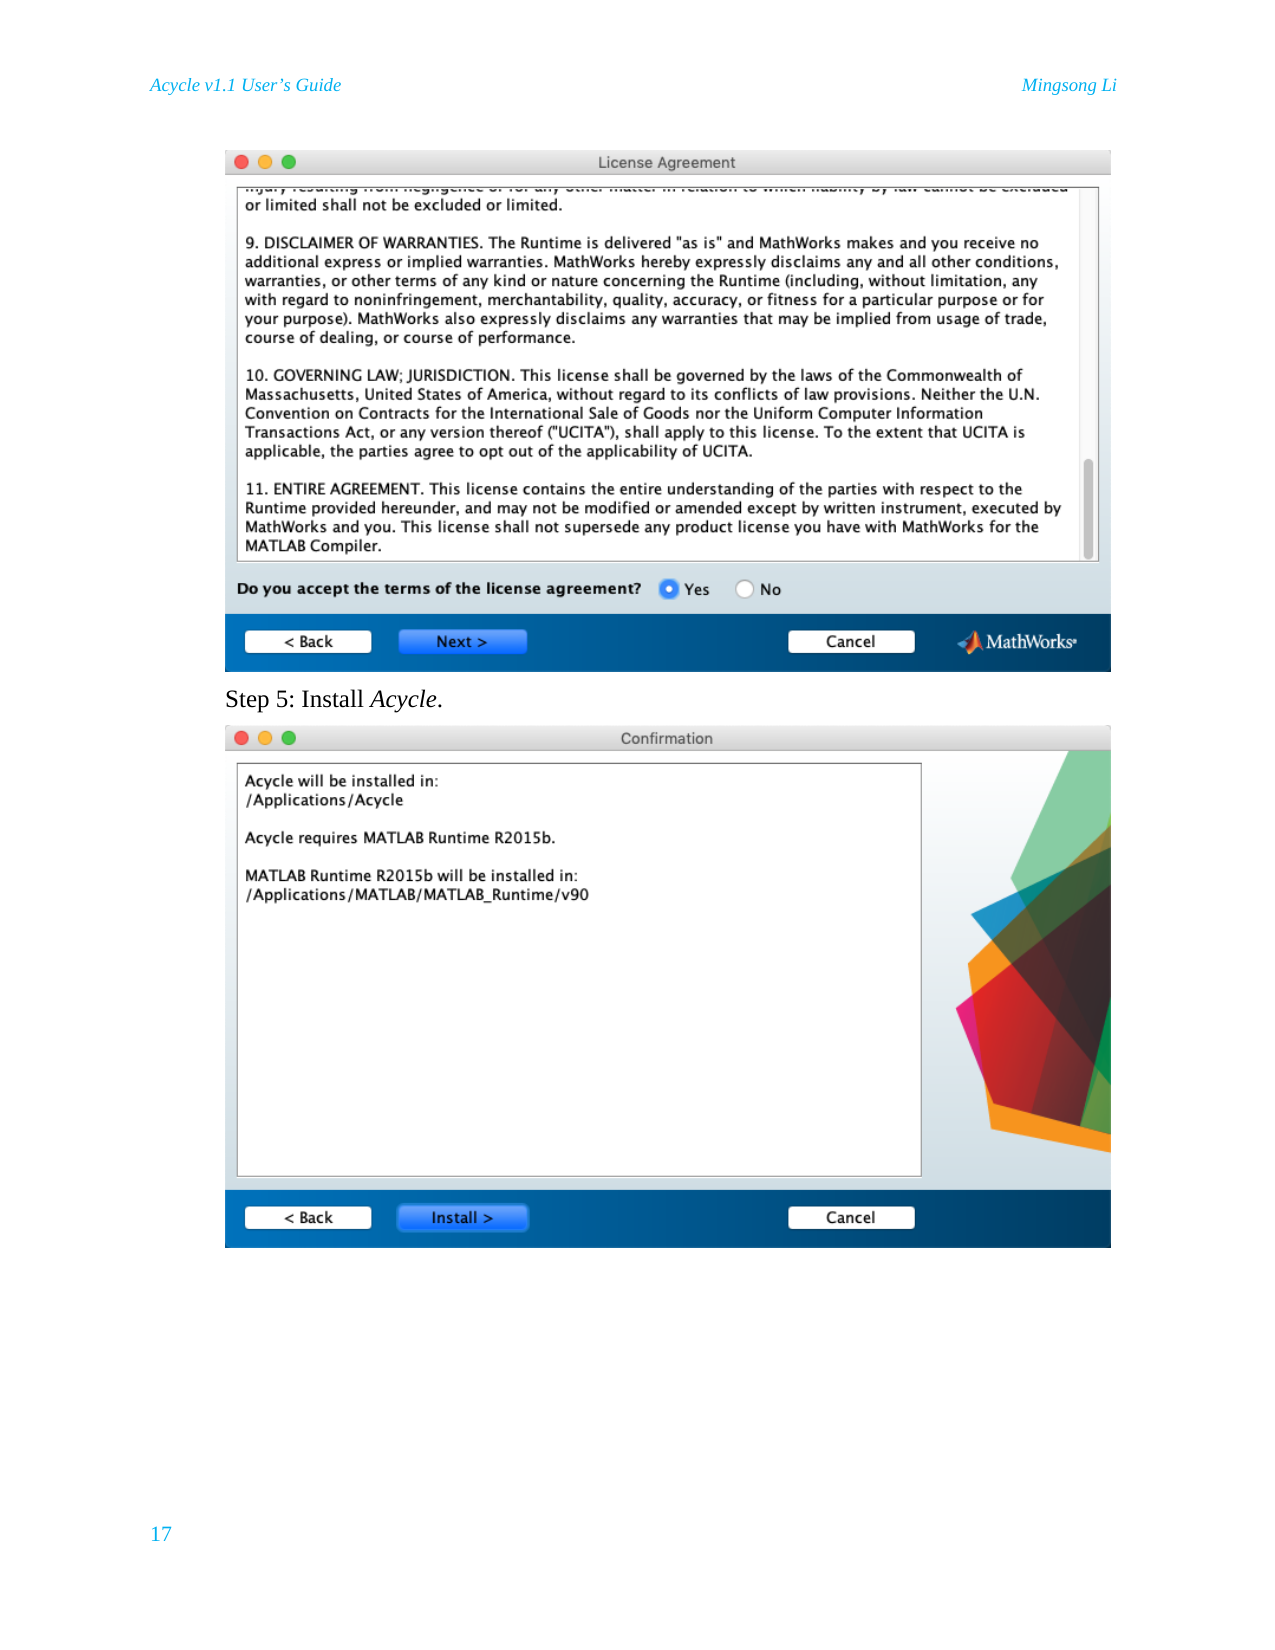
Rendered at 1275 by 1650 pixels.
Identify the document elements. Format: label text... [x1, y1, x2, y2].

picture [225, 150, 1111, 672]
picture [225, 725, 1111, 1248]
picture [151, 81, 157, 89]
text Step 5: Install Acycle. [187, 684, 1125, 713]
